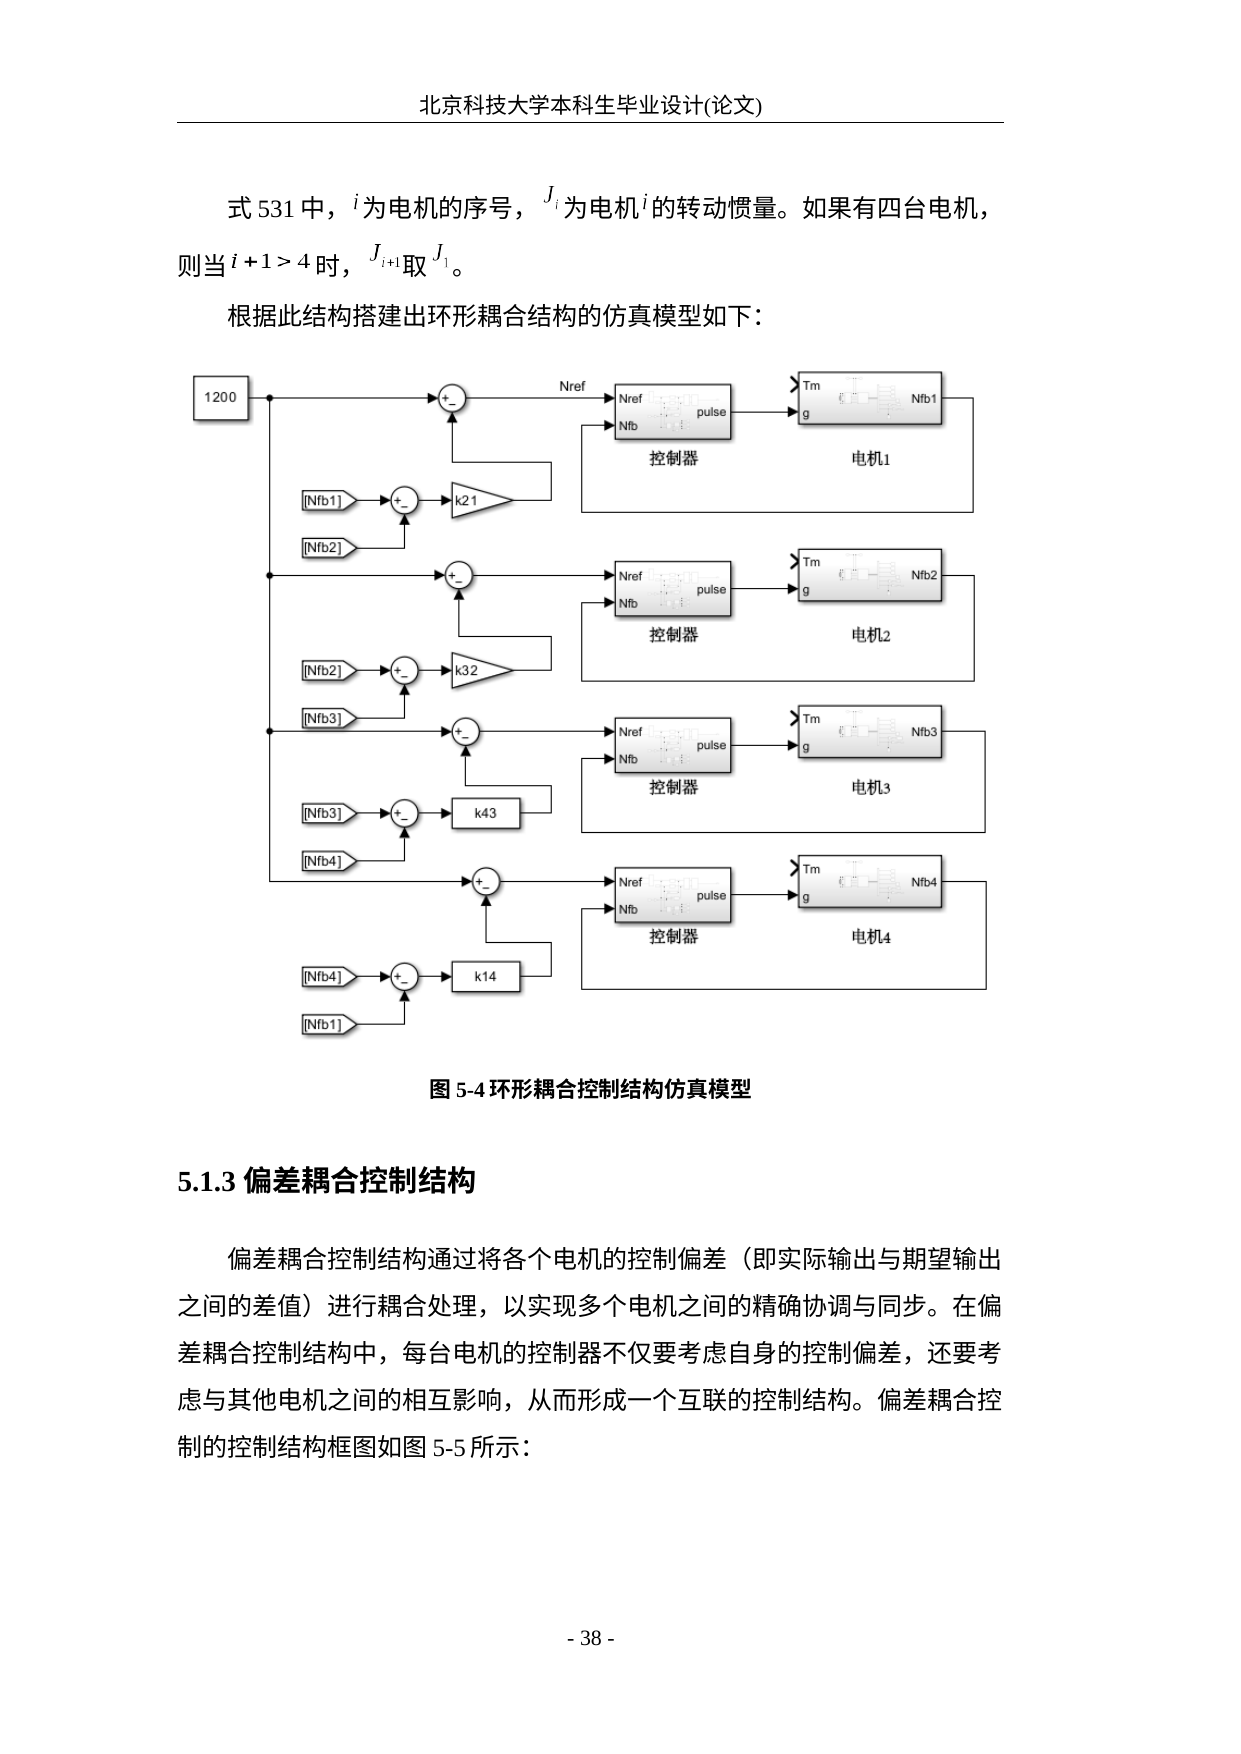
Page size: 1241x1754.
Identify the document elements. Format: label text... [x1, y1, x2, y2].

text 偏差耦合控制结构通过将各个电机的控制偏差（即实际输出与期望输出之间的差值）进行耦合处理，以实现多个电机之间的精确协调与同步。在偏差耦合控制结构中，每台电机的控制器不仅要考虑自身的控制偏差，还要考虑与其他电机之间的相互影响，从而形成一个互联的控制结构。偏差耦合控制的控制结构框图如图5-5所示： [177, 1239, 1004, 1464]
text 偏差耦合控制结构 [177, 1157, 1004, 1200]
text 图5-4环形耦合控制结构仿真模型 [177, 1072, 1004, 1104]
text 式中，为电机的序号，为电机的转动惯量。如果有四台电机，则当时，取。 [177, 177, 1004, 283]
text 根据此结构搭建出环形耦合结构的仿真模型如下： [177, 296, 1004, 332]
